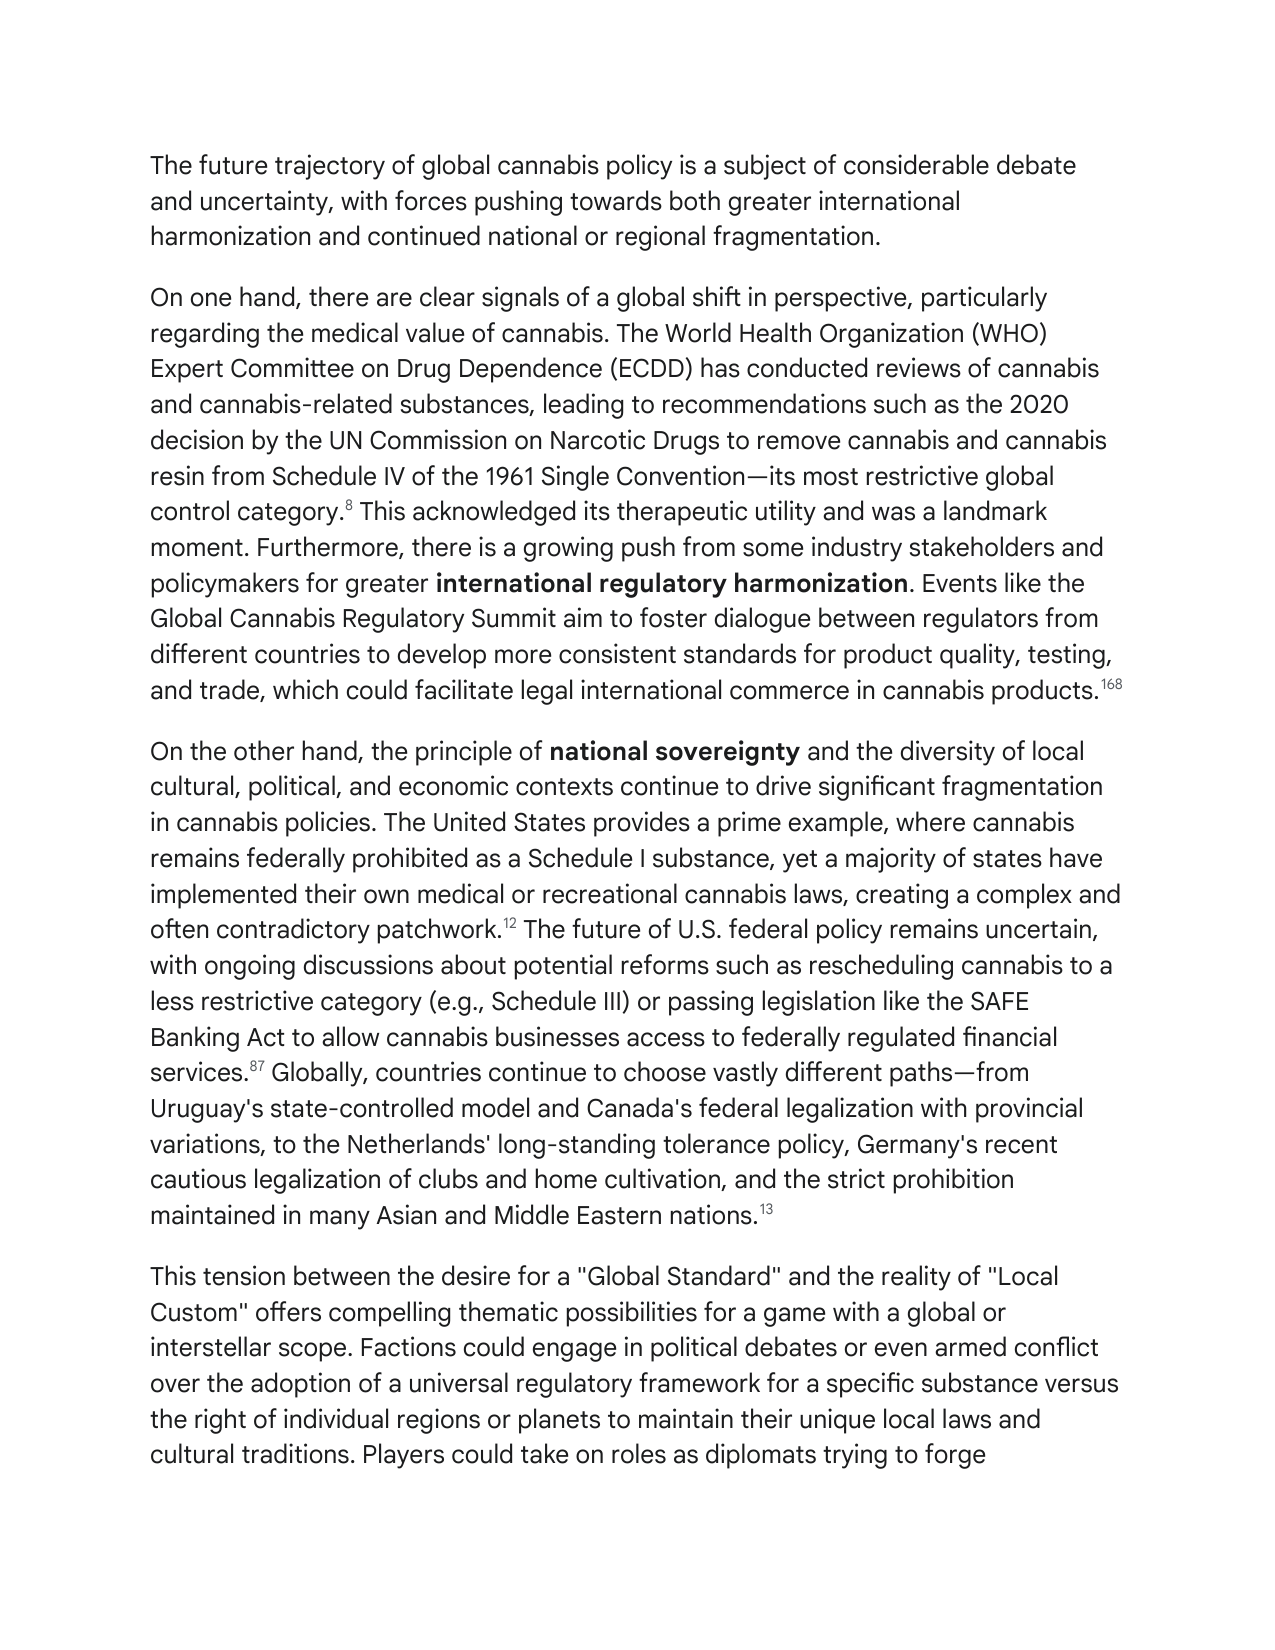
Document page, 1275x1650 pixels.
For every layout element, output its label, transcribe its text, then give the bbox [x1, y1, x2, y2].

text The future trajectory of global cannabis policy is a subject of considerable debate and uncertainty, with forces pushing towards both greater international harmonization and continued national or regional fragmentation. [150, 150, 1125, 253]
text On the other hand, the principle of national sovereignty and the diversity of local cultural, political, and economic contexts continue to drive significant fragmentation in cannabis policies. The United States provides a prime example, where cannabis remains federally prohibited as a Schedule I substance, yet a majority of states have implemented their own medical or recreational cannabis laws, creating a complex and often contradictory patchwork.12 The future of U.S. federal policy remains uncertain, with ongoing discussions about potential reforms such as rescheduling cannabis to a less restrictive category (e.g., Schedule III) or passing legislation like the SAFE Banking Act to allow cannabis businesses access to federally regulated financial services.87 Globally, countries continue to choose vastly different paths—from Uruguay's state-controlled model and Canada's federal legalization with provincial variations, to the Netherlands' long-standing tolerance policy, Germany's recent cautious legalization of clubs and home cultivation, and the strict prohibition maintained in many Asian and Middle Eastern nations.13 [150, 736, 1125, 1232]
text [150, 1261, 1125, 1471]
text On one hand, there are clear signals of a global shift in perspective, particularly regarding the medical value of cannabis. The World Health Organization (WHO) Expert Committee on Drug Dependence (ECDD) has conducted reviews of cannabis and cannabis-related substances, leading to recommendations such as the 2020 decision by the UN Commission on Narcotic Drugs to remove cannabis and cannabis resin from Schedule IV of the 1961 Single Convention—its most restrictive global control category.8 This acknowledged its therapeutic utility and was a landmark moment. Furthermore, there is a growing push from some industry stakeholders and policymakers for greater international regulatory harmonization. Events like the Global Cannabis Regulatory Summit aim to foster dialogue between regulators from different countries to develop more consistent standards for product quality, testing, and trade, which could facilitate legal international commerce in cannabis products.168 [150, 282, 1125, 707]
